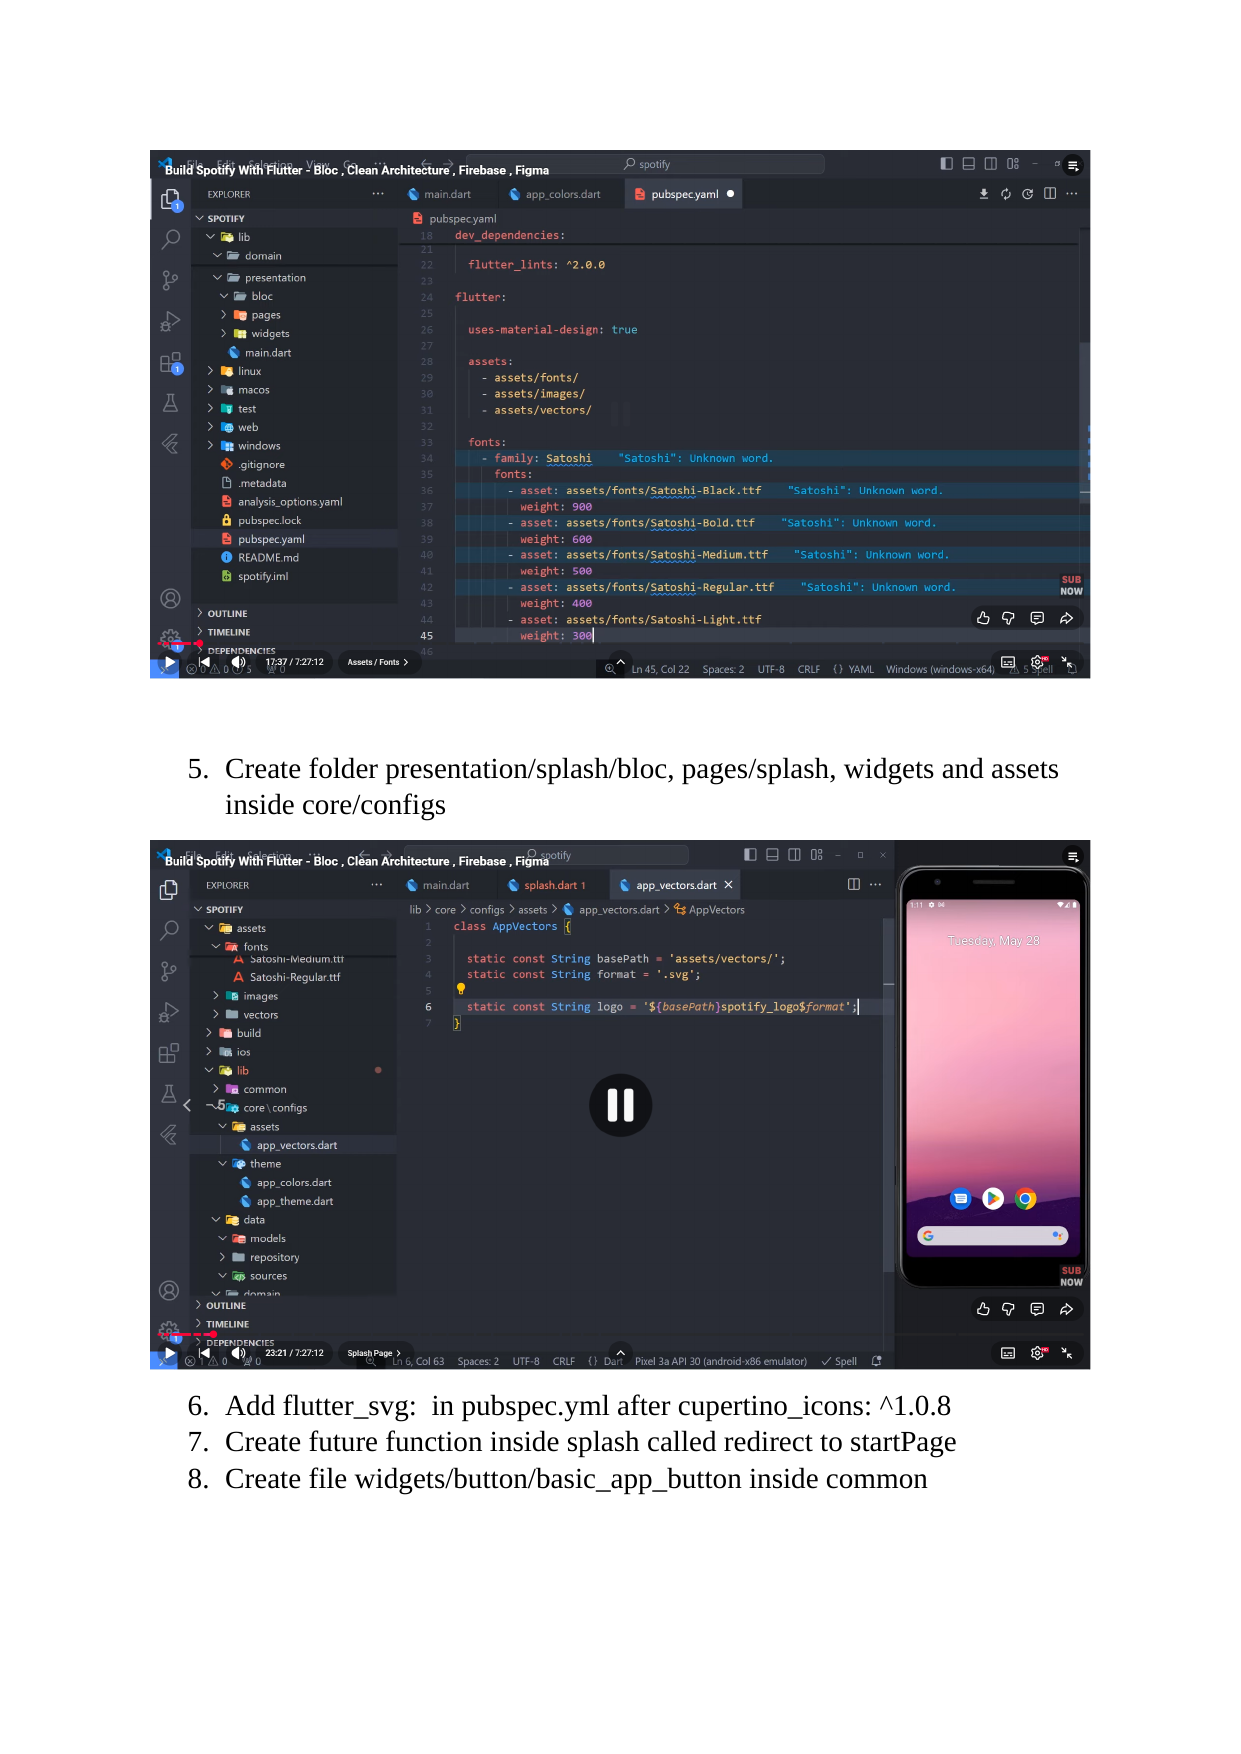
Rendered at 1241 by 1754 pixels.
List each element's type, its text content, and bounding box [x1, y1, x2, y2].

list Add flutter_svg: in pubspec.yml after cupertino_icons: ^1.0.8 [187, 1388, 1090, 1422]
picture [150, 840, 1091, 1370]
list Create future function inside splash called redirect to startPage [187, 1424, 1090, 1458]
picture [150, 150, 1091, 679]
list Create folder presentation/splash/bloc, pages/splash, widgets and assets inside core/configs [187, 751, 1090, 821]
list Create file widgets/button/basic_app_button inside common [187, 1461, 1090, 1494]
